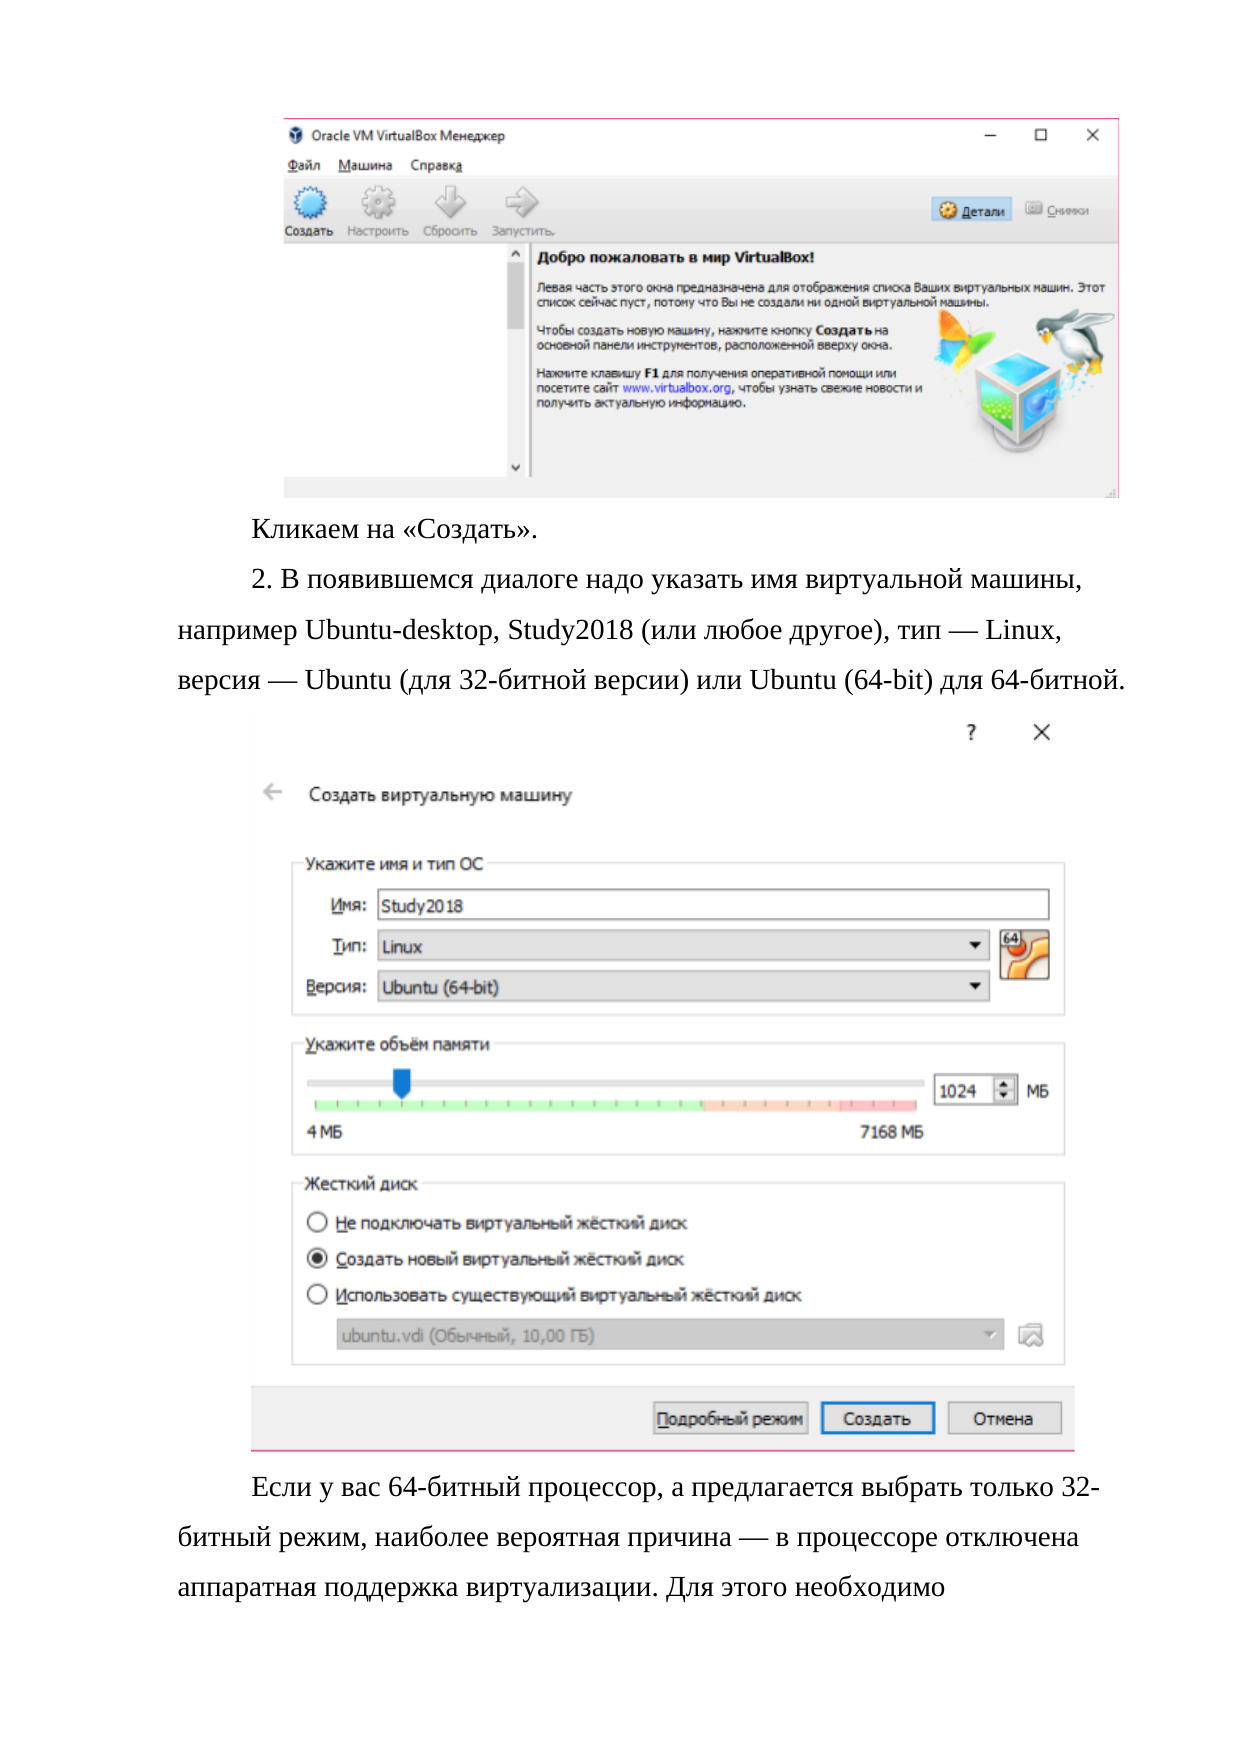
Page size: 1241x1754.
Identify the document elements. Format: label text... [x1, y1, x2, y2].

picture [251, 712, 1075, 1455]
picture [283, 118, 1119, 498]
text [177, 1469, 1152, 1603]
text Кликаем на «Создать». [177, 511, 1152, 545]
text 2. В появившемся диалоге надо указать имя виртуальной машины, например Ubuntu-desktop, Study2018 (или любое другое), тип — Linux, версия — Ubuntu (для 32-битной версии) или Ubuntu (64-bit) для 64-битной. [177, 561, 1152, 696]
